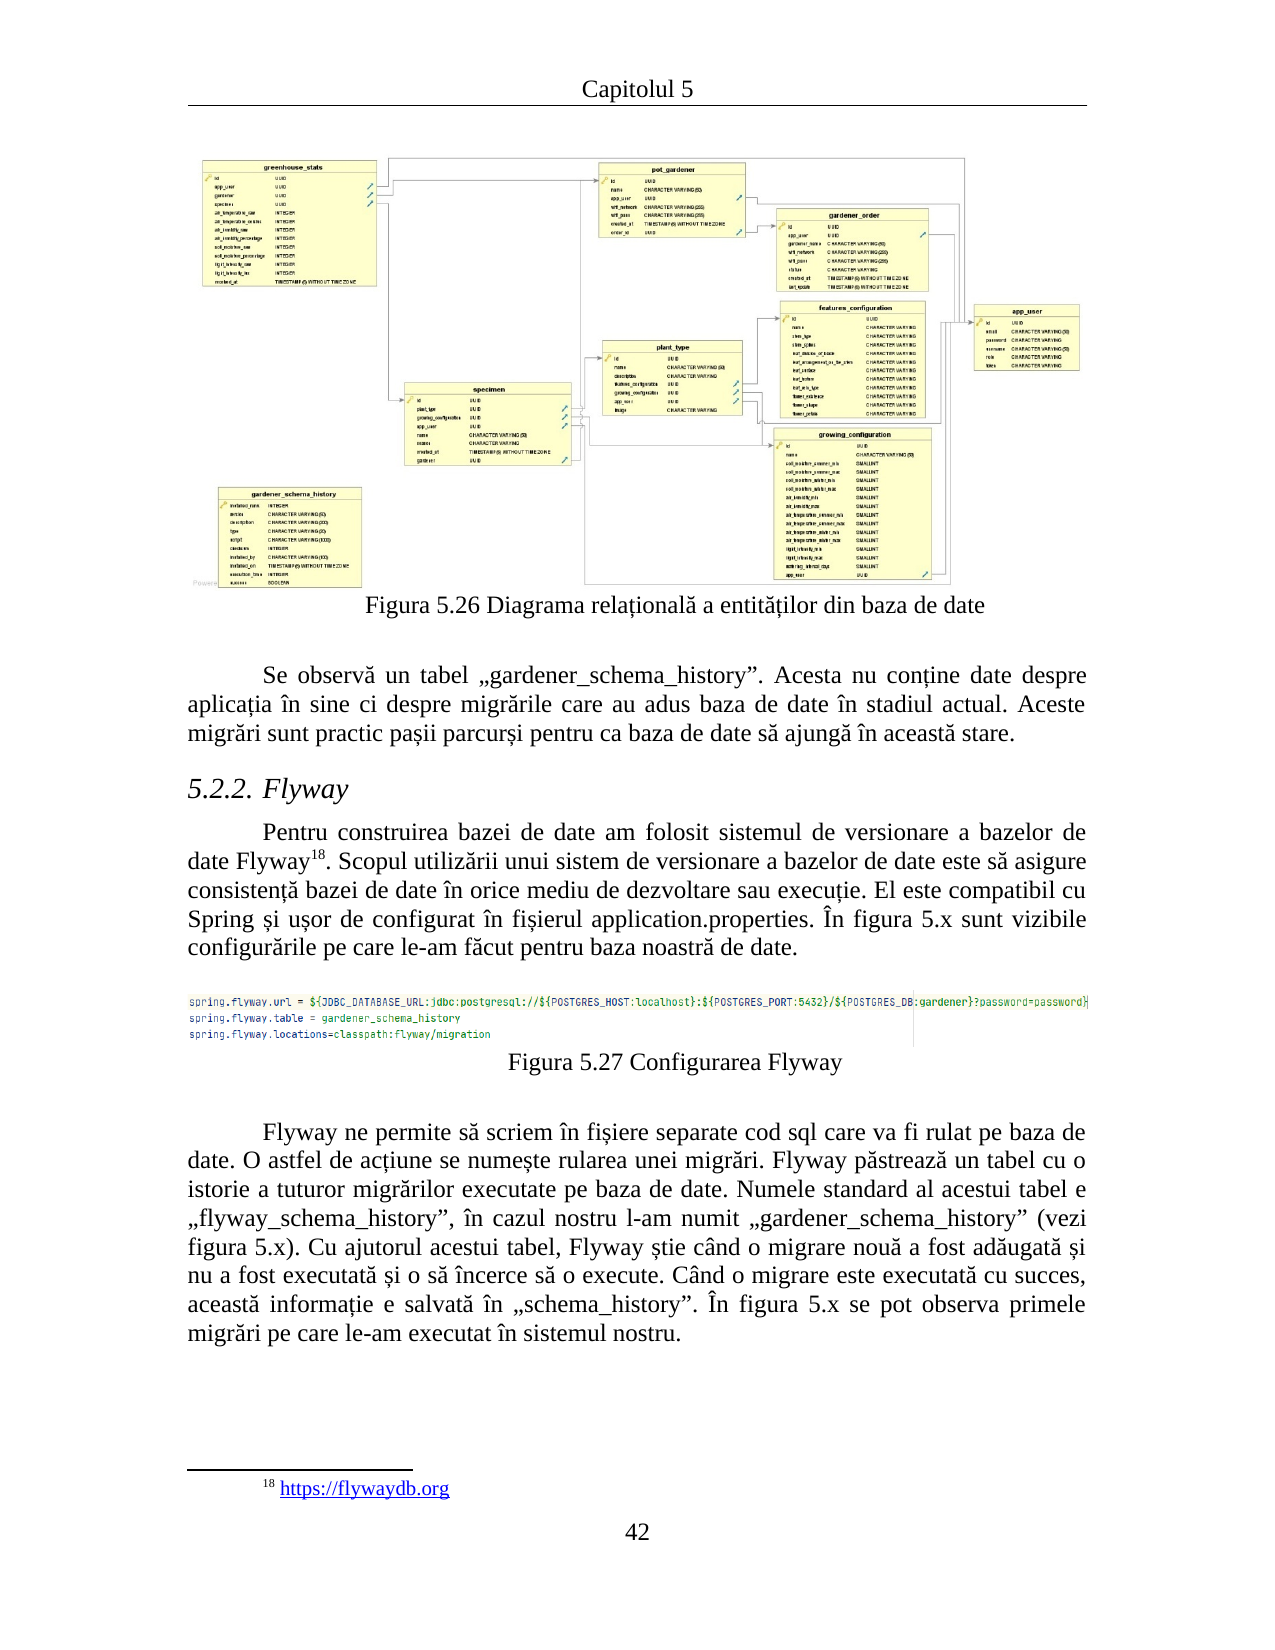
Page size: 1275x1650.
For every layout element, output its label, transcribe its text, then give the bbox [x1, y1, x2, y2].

subtitle Flyway [187, 771, 1087, 805]
picture [187, 990, 1088, 1047]
text Se observă un tabel „gardener_schema_history”. Acesta nu conține date despre aplicația în sine ci despre migrările care au adus baza de date în stadiul actual. Aceste migrări sunt practic pașii parcurși pentru ca baza de date să ajungă în această stare. [187, 660, 1087, 746]
picture [187, 150, 1088, 591]
text Flyway ne permite să scriem în fișiere separate cod sql care va fi rulat pe baza de date. O astfel de acțiune se numește rularea unei migrări. Flyway păstrează un tabel cu o istorie a tuturor migrărilor executate pe baza de date. Numele standard al acestui tabel e „flyway_schema_history”, în cazul nostru l-am numit „gardener_schema_history” (vezi figura 5.x). Cu ajutorul acestui tabel, Flyway știe când o migrare nouă a fost adăugată și nu a fost executată și o să încerce să o execute. Când o migrare este executată cu succes, această informație e salvată în „schema_history”. În figura 5.x se pot observa primele migrări pe care le-am executat în sistemul nostru. [187, 1117, 1087, 1347]
text Pentru construirea bazei de date am folosit sistemul de versionare a bazelor de date Flyway. Scopul utilizării unui sistem de versionare a bazelor de date este să asigure consistență bazei de date în orice mediu de dezvoltare sau execuție. El este compatibil cu Spring și ușor de configurat în fișierul application.properties. În figura 5.x sunt vizibile configurările pe care le-am făcut pentru baza noastră de date. [187, 817, 1087, 961]
